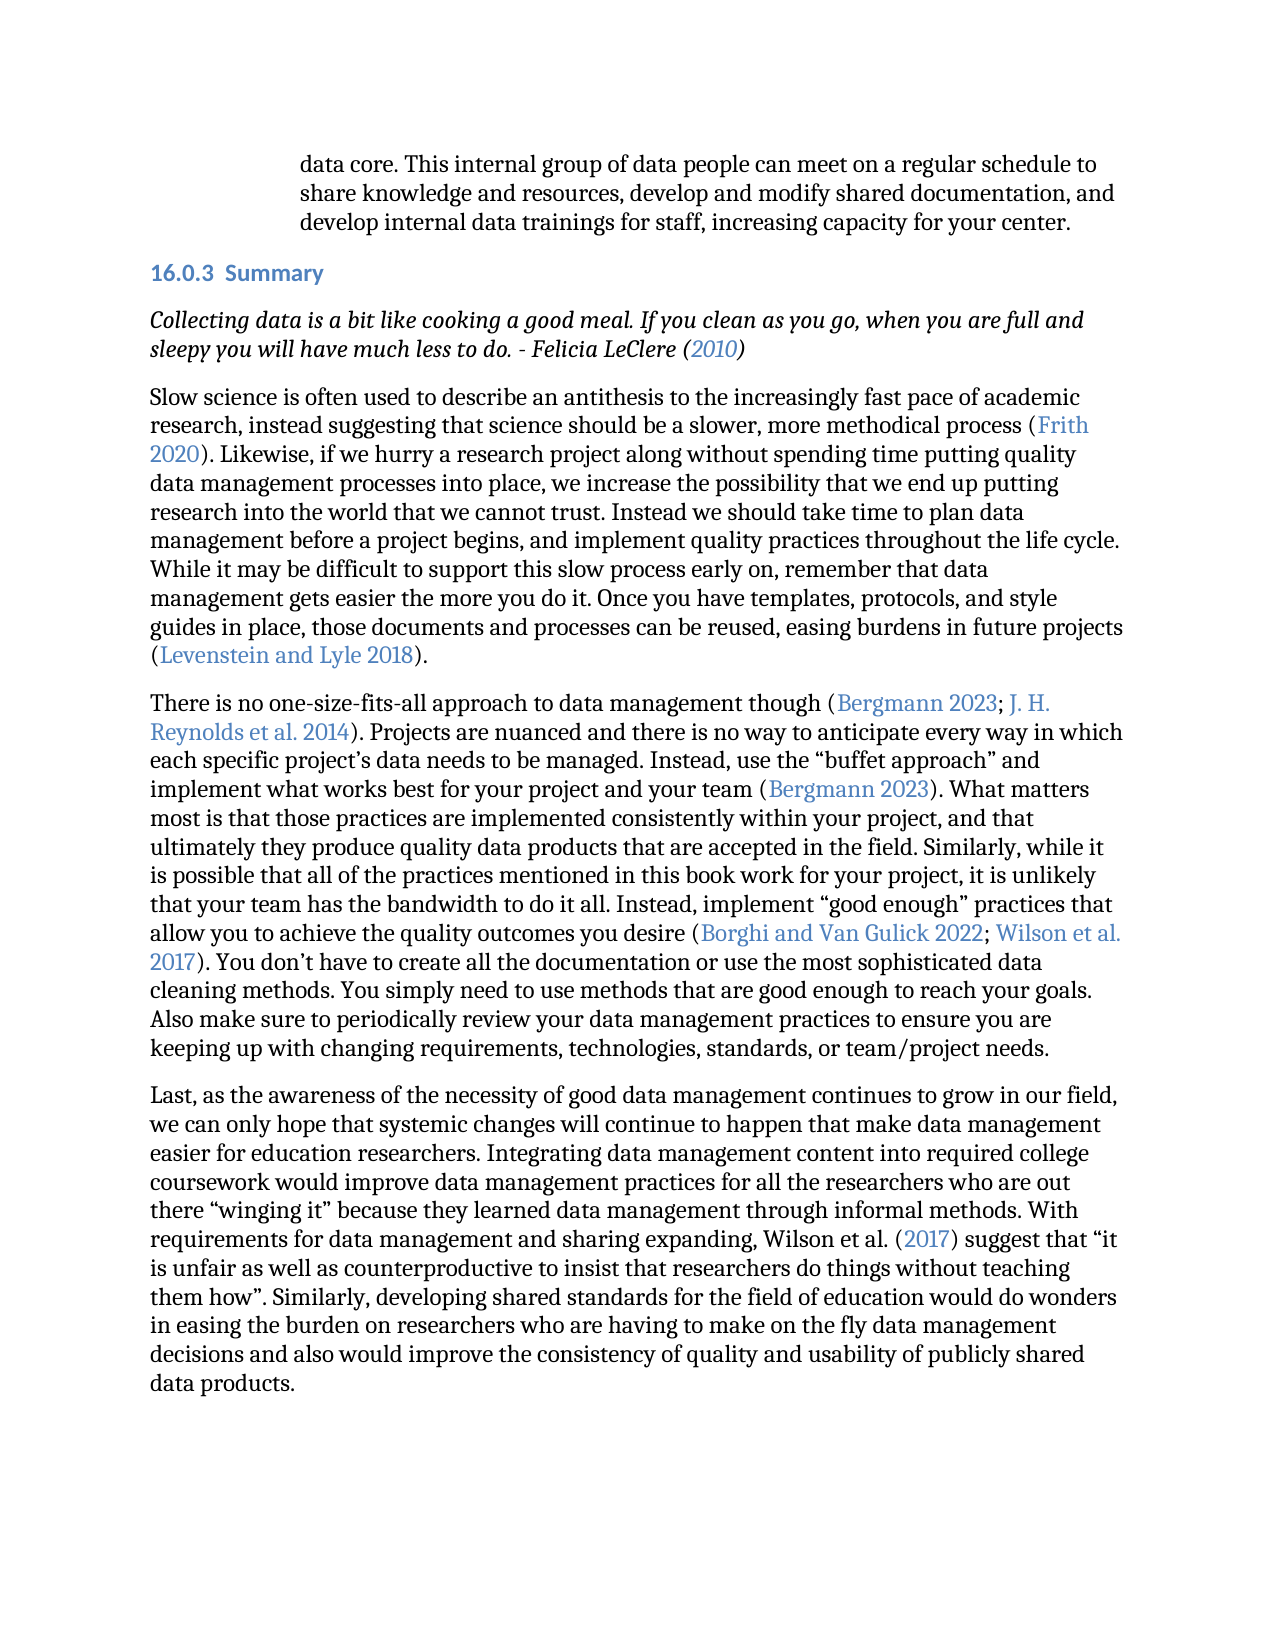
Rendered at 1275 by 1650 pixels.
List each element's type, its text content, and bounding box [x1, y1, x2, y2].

text Last, as the awareness of the necessity of good data management continues to grow in our field, we can only hope that systemic changes will continue to happen that make data management easier for education researchers. Integrating data management content into required college coursework would improve data management practices for all the researchers who are out there “winging it” because they learned data management through informal methods. With requirements for data management and sharing expanding, Wilson et al. (2017) suggest that “it is unfair as well as counterproductive to insist that researchers do things without teaching them how”. Similarly, developing shared standards for the field of education would do wonders in easing the burden on researchers who are having to make on the fly data management decisions and also would improve the consistency of quality and usability of publicly shared data products. [150, 1081, 1125, 1398]
text Slow science is often used to describe an antithesis to the increasingly fast pace of academic research, instead suggesting that science should be a slower, more methodical process (Frith 2020). Likewise, if we hurry a research project along without spending time putting quality data management processes into place, we increase the possibility that we end up putting research into the world that we cannot trust. Instead we should take time to plan data management before a project begins, and implement quality practices throughout the life cycle. While it may be difficult to support this slow process early on, remember that data management gets easier the more you do it. Once you have templates, protocols, and style guides in place, those documents and processes can be reused, easing burdens in future projects (Levenstein and Lyle 2018). [150, 383, 1125, 670]
subtitle 16.0.3 Summary [150, 257, 1125, 288]
text There is no one-size-fits-all approach to data management though (Bergmann 2023; J. H. Reynolds et al. 2014). Projects are nuanced and there is no way to anticipate every way in which each specific project’s data needs to be managed. Instead, use the “buffet approach” and implement what works best for your project and your team (Bergmann 2023). What matters most is that those practices are implemented consistently within your project, and that ultimately they produce quality data products that are accepted in the field. Similarly, while it is possible that all of the practices mentioned in this book work for your project, it is unlikely that your team has the bandwidth to do it all. Instead, implement “good enough” practices that allow you to achieve the quality outcomes you desire (Borghi and Van Gulick 2022; Wilson et al. 2017). You don’t have to create all the documentation or use the most sophisticated data cleaning methods. You simply need to use methods that are good enough to reach your goals. Also make sure to periodically review your data management practices to ensure you are keeping up with changing requirements, technologies, standards, or team/project needs. [150, 689, 1125, 1063]
text Collecting data is a bit like cooking a good meal. If you clean as you go, when you are full and sleepy you will have much less to do. - Felicia LeClere (2010) [150, 306, 1125, 364]
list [250, 150, 1125, 236]
